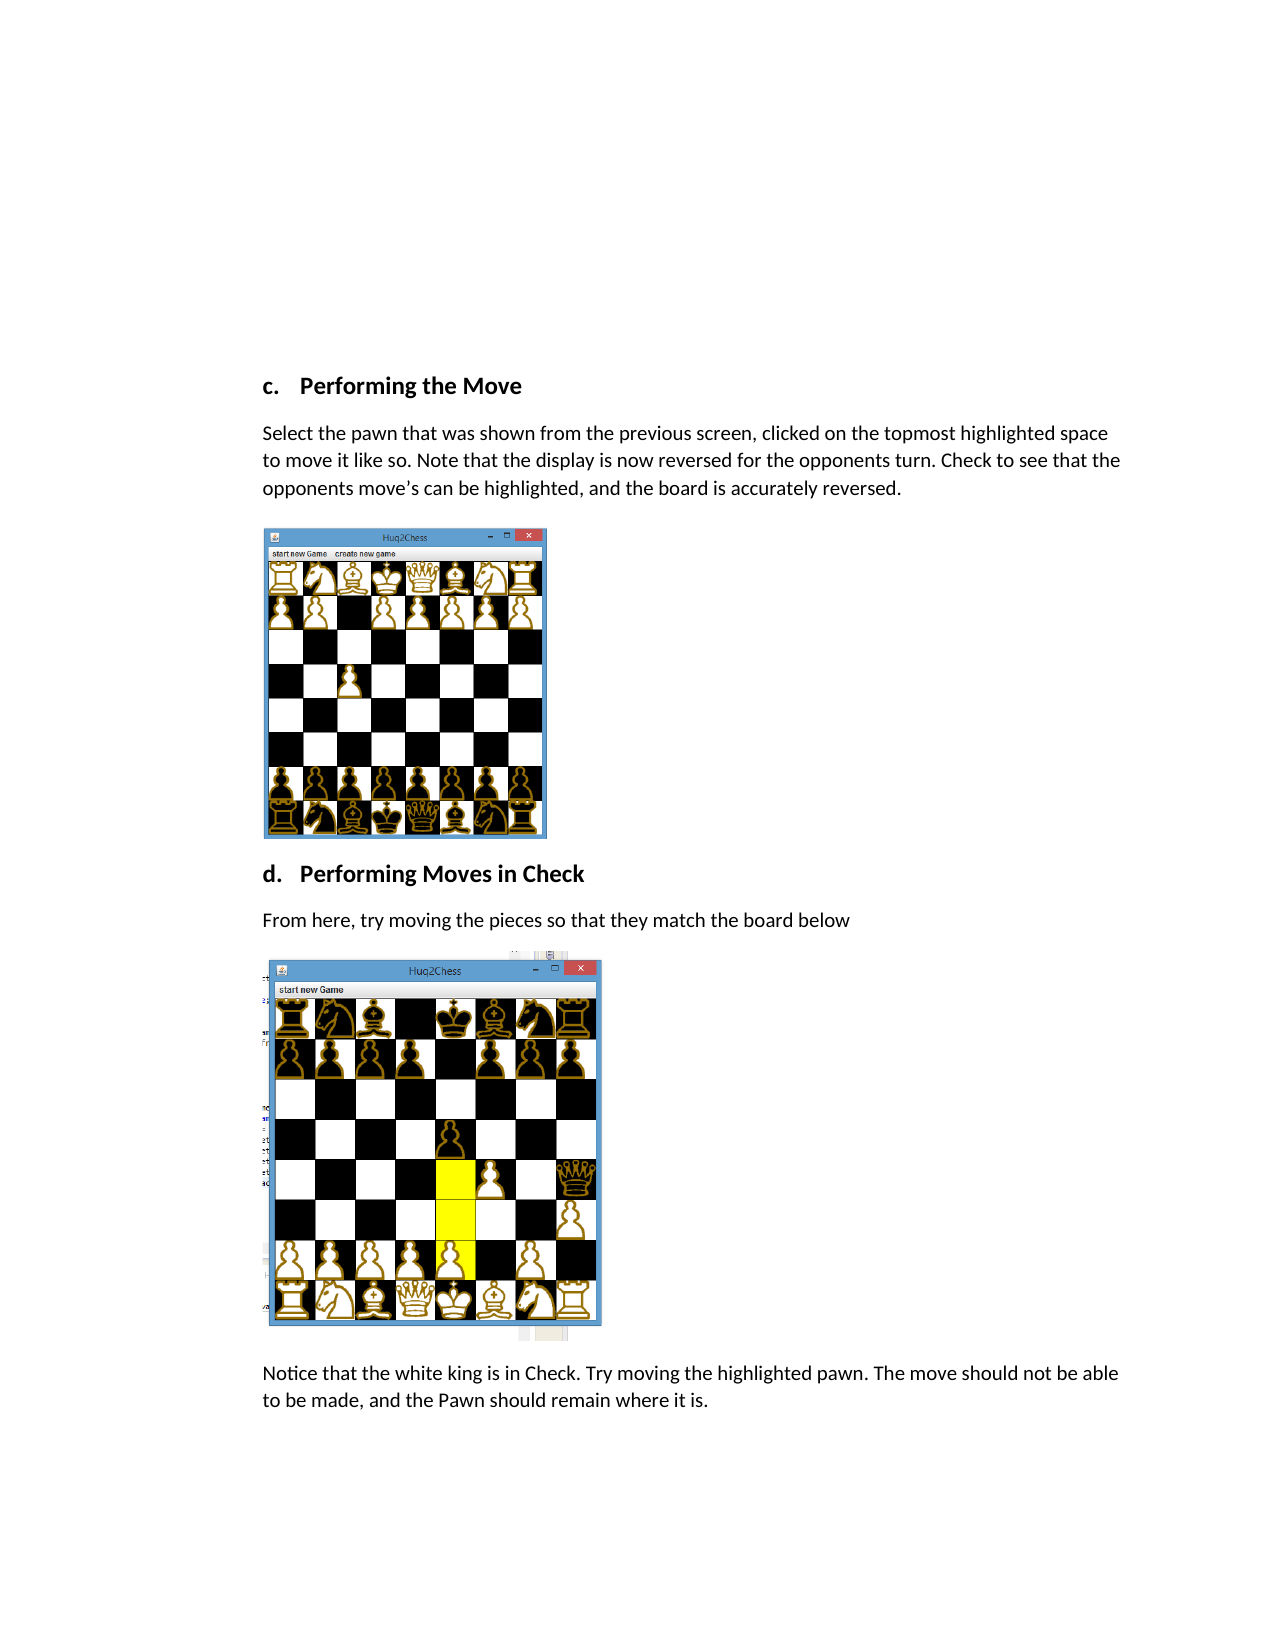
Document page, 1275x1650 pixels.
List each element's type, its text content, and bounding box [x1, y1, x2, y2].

text From here, try moving the pieces so that they match the board below [262, 907, 1125, 933]
list Performing the Move [262, 370, 1125, 401]
text Select the pawn that was shown from the previous screen, clicked on the topmost highlighted space to move it like so. Note that the display is now reversed for the opponents turn. Check to see that the opponents move’s can be highlighted, and the board is accurately reversed. [262, 420, 1125, 500]
picture [262, 518, 547, 839]
list Performing Moves in Check [262, 858, 1125, 888]
text Notice that the white king is in Check. Try moving the highlighted pawn. The move should not be able to be made, and the Pawn should remain where it is. [262, 1360, 1125, 1413]
picture [262, 951, 608, 1341]
